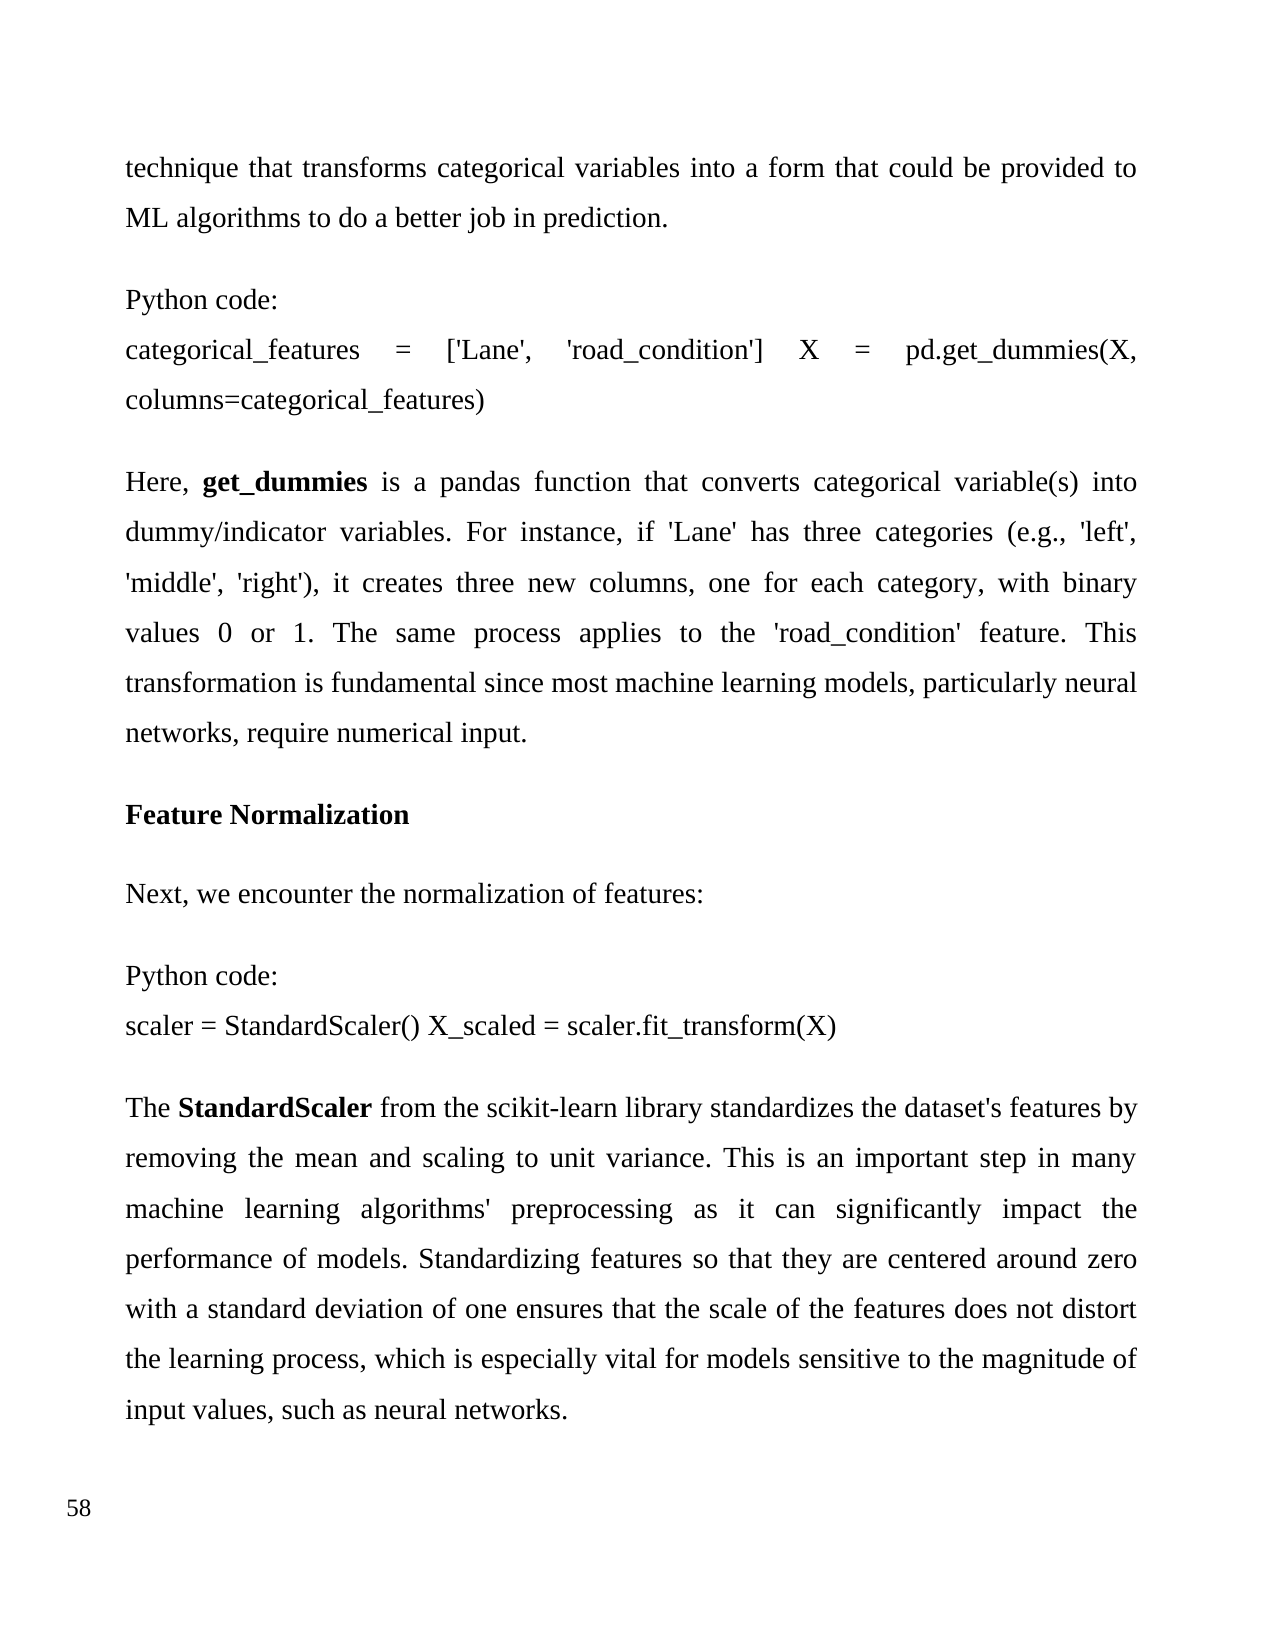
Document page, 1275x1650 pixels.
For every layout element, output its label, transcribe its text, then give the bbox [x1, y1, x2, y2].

text Python code: [125, 282, 1138, 315]
text The StandardScaler from the scikit-learn library standardizes the dataset's features by removing the mean and scaling to unit variance. This is an important step in many machine learning algorithms' preprocessing as it can significantly impact the performance of models. Standardizing features so that they are centered around zero with a standard deviation of one ensures that the scale of the features does not distort the learning process, which is especially vital for models sensitive to the magnitude of input values, such as neural networks. [125, 1090, 1138, 1426]
text scaler = StandardScaler() X_scaled = scaler.fit_transform(X) [125, 1008, 1138, 1042]
text Feature Normalization [125, 797, 1138, 831]
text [125, 150, 1138, 234]
text Python code: [125, 958, 1138, 992]
text Next, we encounter the normalization of features: [125, 877, 1138, 910]
text categorical_features = ['Lane', 'road_condition'] X = pd.get_dummies(X, columns=categorical_features) [125, 332, 1138, 416]
text Here, get_dummies is a pandas function that converts categorical variable(s) into dummy/indicator variables. For instance, if 'Lane' has three categories (e.g., 'left', 'middle', 'right'), it creates three new columns, one for each category, with binary values 0 or 1. The same process applies to the 'road_condition' feature. This transformation is fundamental since most machine learning models, particularly neural networks, require numerical input. [125, 464, 1138, 749]
